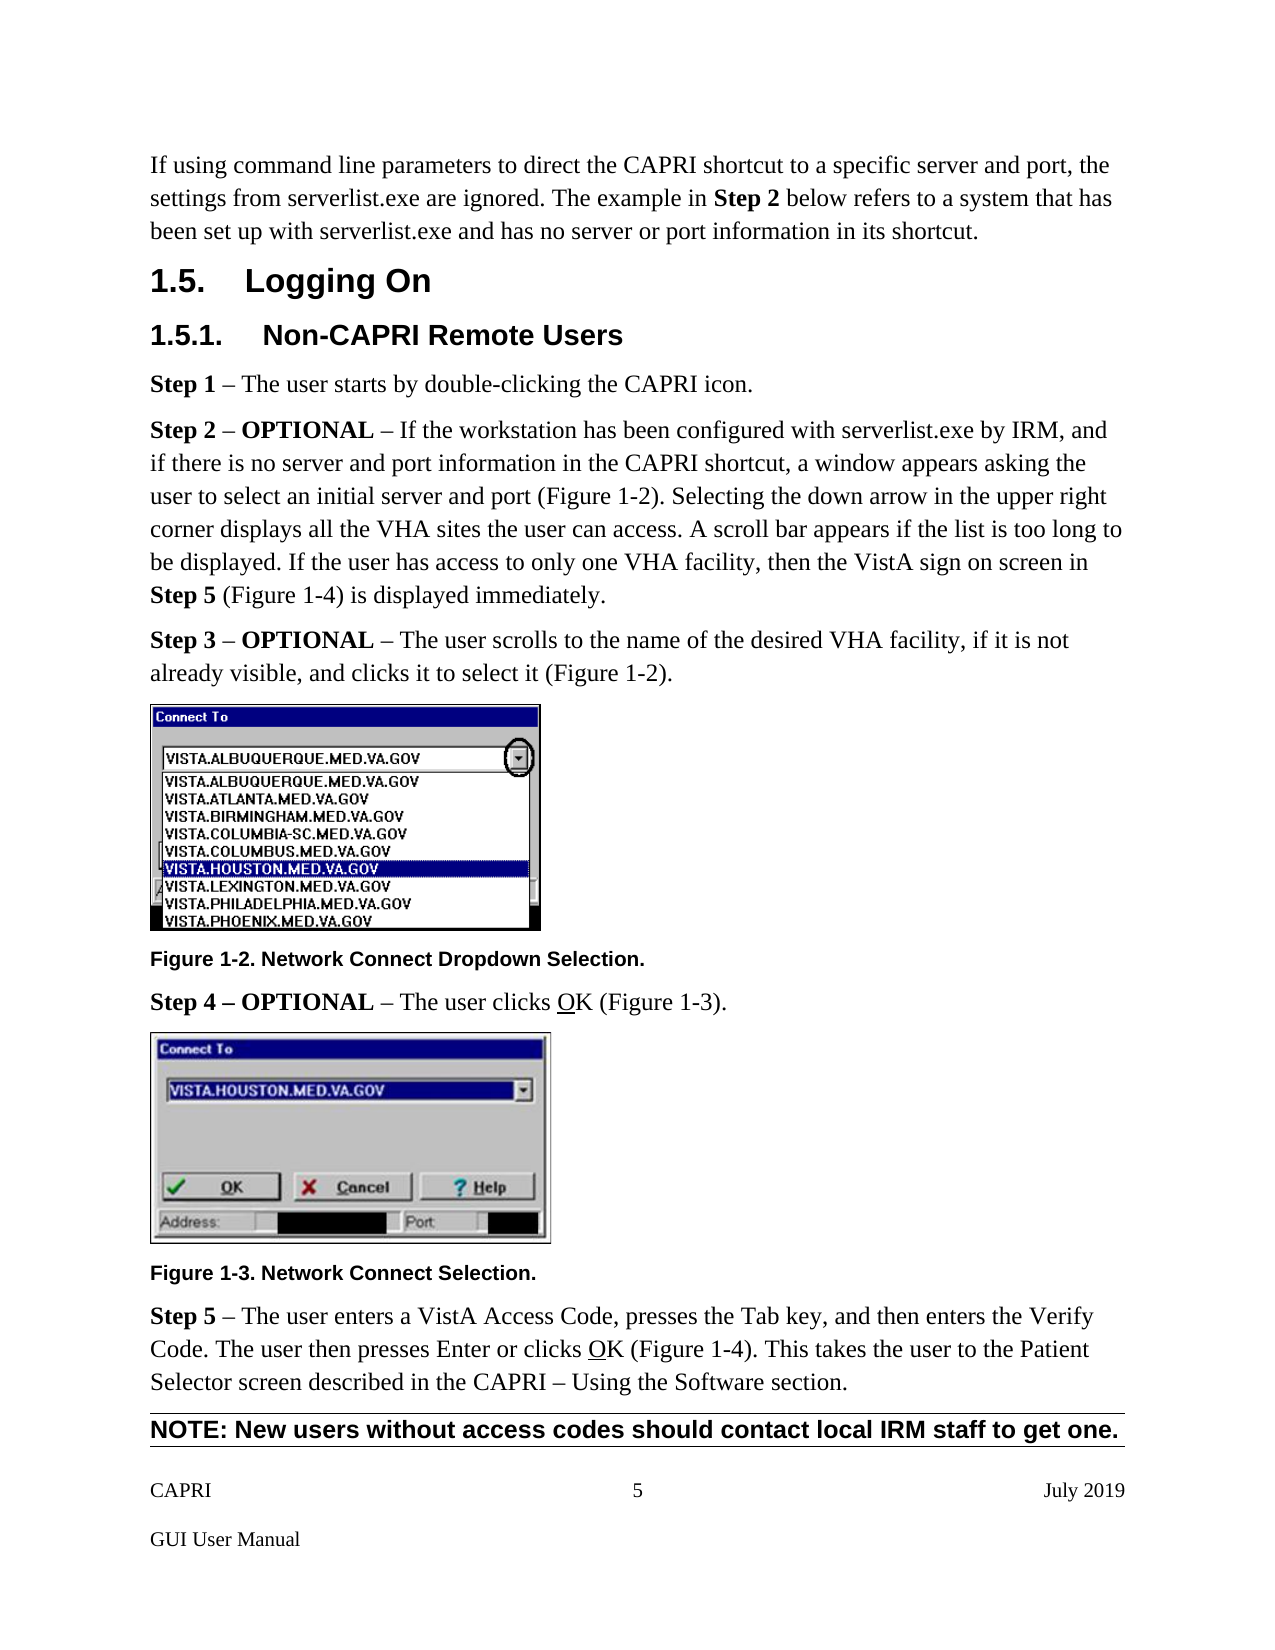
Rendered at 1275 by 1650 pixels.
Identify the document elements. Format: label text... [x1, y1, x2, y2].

text Step 5 – The user enters a VistA Access Code, presses the Tab key, and then enters the Verify Code. The user then presses Enter or clicks OK (Figure 1-4). This takes the user to the Patient Selector screen described in the CAPRI – Using the Software section. [150, 1301, 1125, 1396]
subtitle Non-CAPRI Remote Users [150, 318, 1125, 352]
text NOTE: New users without access codes should contact local IRM staff to get one. [150, 1414, 1125, 1446]
text Figure 1-3. Network Connect Selection. [150, 1261, 1125, 1285]
text Step 2 – OPTIONAL – If the workstation has been configured with serverlist.exe by IRM, and if there is no server and port information in the CAPRI shortcut, a window appears asking the user to select an initial server and port (Figure 1-2). Selecting the down arrow in the upper right corner displays all the VHA sites the user can access. A scroll bar appears if the list is too long to be displayed. If the user has access to only one VHA facility, then the VistA sign on screen in Step 5 (Figure 1-4) is displayed immediately. [150, 415, 1125, 609]
picture [151, 705, 539, 929]
subtitle Logging On [150, 262, 1125, 300]
text Step 1 – The user starts by double-clicking the CAPRI icon. [150, 369, 1125, 398]
text Step 3 – OPTIONAL – The user scrolls to the name of the desired VHA facility, if it is not already visible, and clicks it to select it (Figure 1-2). [150, 625, 1125, 687]
picture [150, 1032, 552, 1244]
text If using command line parameters to direct the CAPRI shortcut to a specific server and port, the settings from serverlist.exe are ignored. The example in Step 2 below refers to a system that has been set up with serverlist.exe and has no server or port information in its shortcut. [150, 150, 1125, 245]
text Step 4 – OPTIONAL – The user clicks OK (Figure 1-3). [150, 987, 1125, 1016]
text Figure 1-2. Network Connect Dropdown Selection. [150, 947, 1125, 971]
